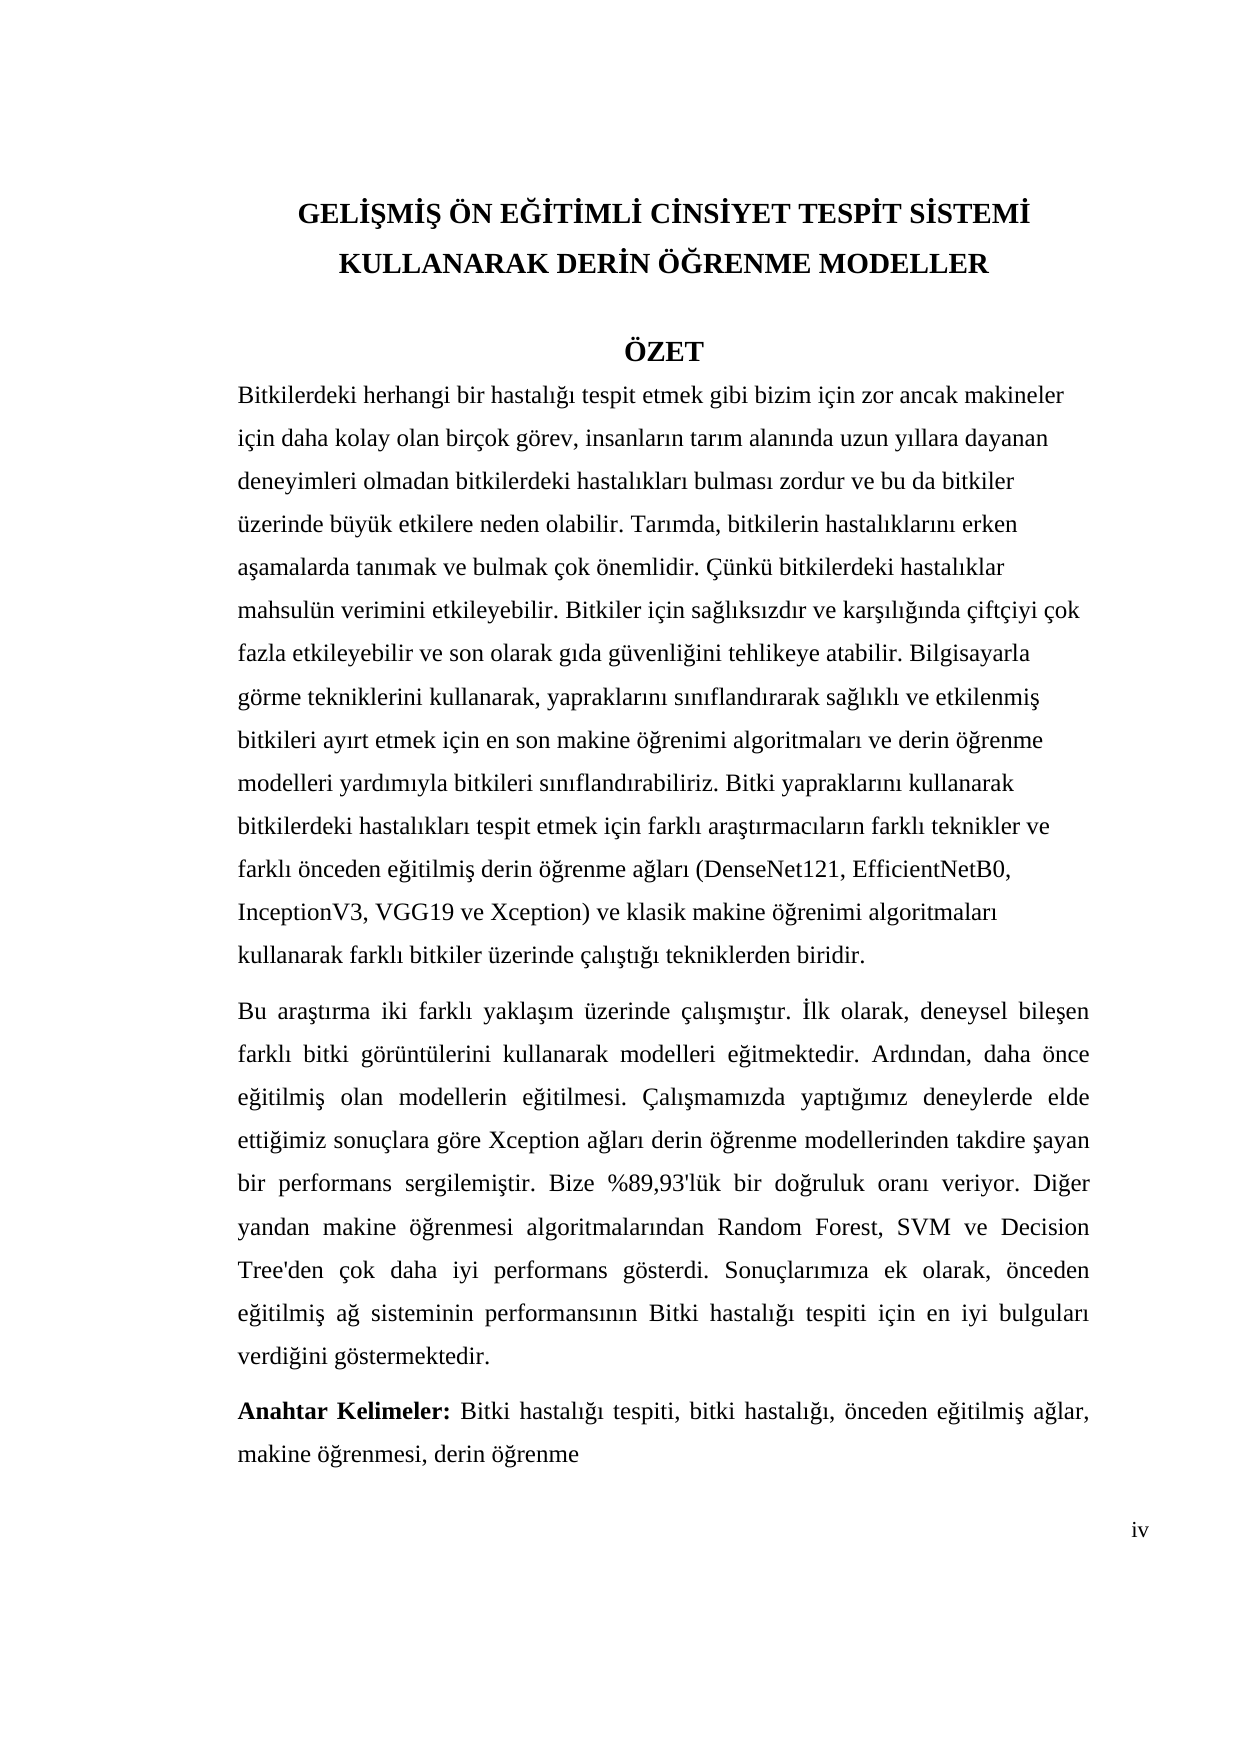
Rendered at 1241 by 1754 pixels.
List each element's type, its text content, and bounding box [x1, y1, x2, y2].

subtitle GELİŞMİŞ ÖN EĞİTİMLİ CİNSİYET TESPİT SİSTEMİ KULLANARAK DERİN ÖĞRENME MODELLER [239, 196, 1089, 280]
text Anahtar Kelimeler: Bitki hastalığı tespiti, bitki hastalığı, önceden eğitilmiş ağlar, makine öğrenmesi, derin öğrenme [237, 1396, 1091, 1468]
subtitle ÖZET [239, 334, 1089, 367]
text Bu araştırma iki farklı yaklaşım üzerinde çalışmıştır. İlk olarak, deneysel bileşen farklı bitki görüntülerini kullanarak modelleri eğitmektedir. Ardından, daha önce eğitilmiş olan modellerin eğitilmesi. Çalışmamızda yaptığımız deneylerde elde ettiğimiz sonuçlara göre Xception ağları derin öğrenme modellerinden takdire şayan bir performans sergilemiştir. Bize %89,93'lük bir doğruluk oranı veriyor. Diğer yandan makine öğrenmesi algoritmalarından Random Forest, SVM ve Decision Tree'den çok daha iyi performans gösterdi. Sonuçlarımıza ek olarak, önceden eğitilmiş ağ sisteminin performansının Bitki hastalığı tespiti için en iyi bulguları verdiğini göstermektedir. [237, 996, 1091, 1370]
text Bitkilerdeki herhangi bir hastalığı tespit etmek gibi bizim için zor ancak makineler için daha kolay olan birçok görev, insanların tarım alanında uzun yıllara dayanan deneyimleri olmadan bitkilerdeki hastalıkları bulması zordur ve bu da bitkiler üzerinde büyük etkilere neden olabilir. Tarımda, bitkilerin hastalıklarını erken aşamalarda tanımak ve bulmak çok önemlidir. Çünkü bitkilerdeki hastalıklar mahsulün verimini etkileyebilir. Bitkiler için sağlıksızdır ve karşılığında çiftçiyi çok fazla etkileyebilir ve son olarak gıda güvenliğini tehlikeye atabilir. Bilgisayarla görme tekniklerini kullanarak, yapraklarını sınıflandırarak sağlıklı ve etkilenmiş bitkileri ayırt etmek için en son makine öğrenimi algoritmaları ve derin öğrenme modelleri yardımıyla bitkileri sınıflandırabiliriz. Bitki yapraklarını kullanarak bitkilerdeki hastalıkları tespit etmek için farklı araştırmacıların farklı teknikler ve farklı önceden eğitilmiş derin öğrenme ağları (DenseNet121, EfficientNetB0, InceptionV3, VGG19 ve Xception) ve klasik makine öğrenimi algoritmaları kullanarak farklı bitkiler üzerinde çalıştığı tekniklerden biridir. [237, 380, 1091, 969]
